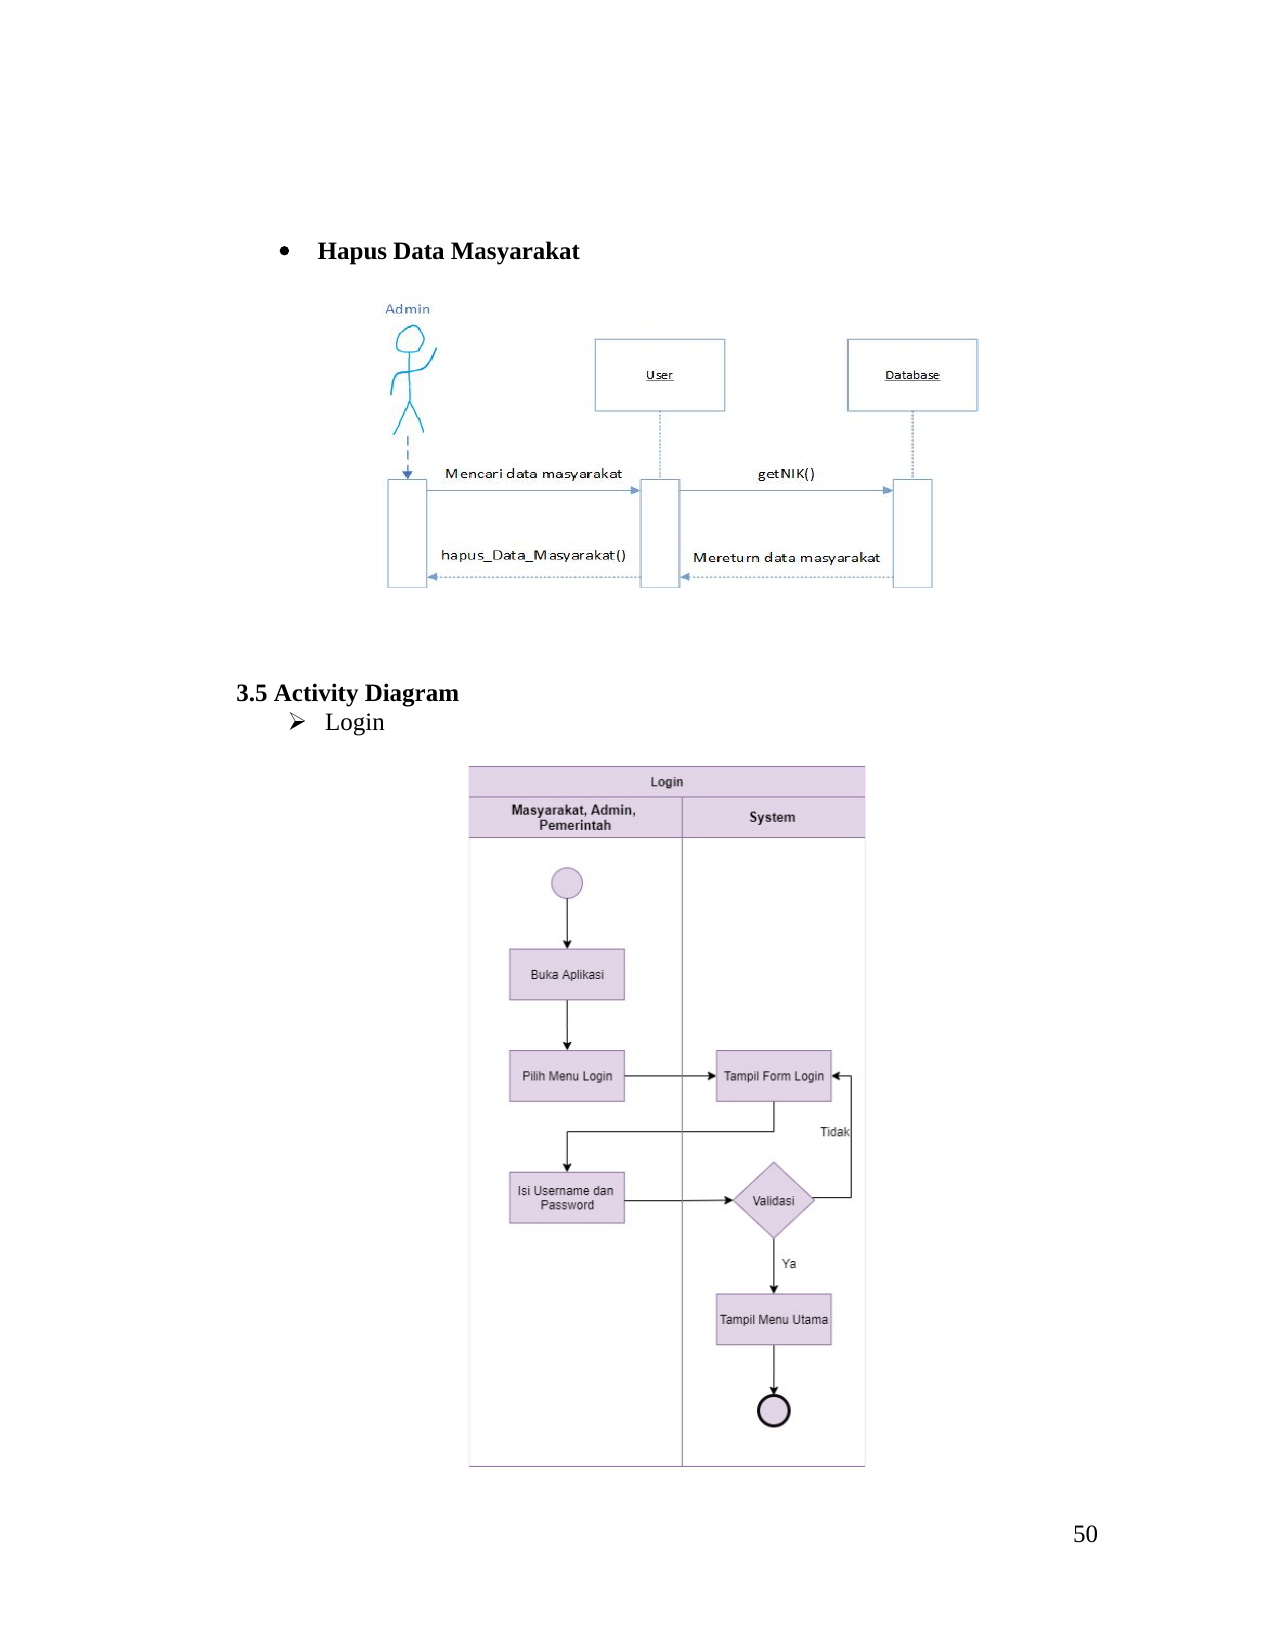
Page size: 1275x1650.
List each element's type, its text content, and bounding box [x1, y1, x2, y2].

picture [468, 766, 866, 1467]
list Login [287, 707, 1098, 736]
list Hapus Data Masyarakat [280, 236, 1098, 265]
picture [355, 296, 979, 588]
subtitle 3.5 Activity Diagram [236, 678, 1098, 707]
